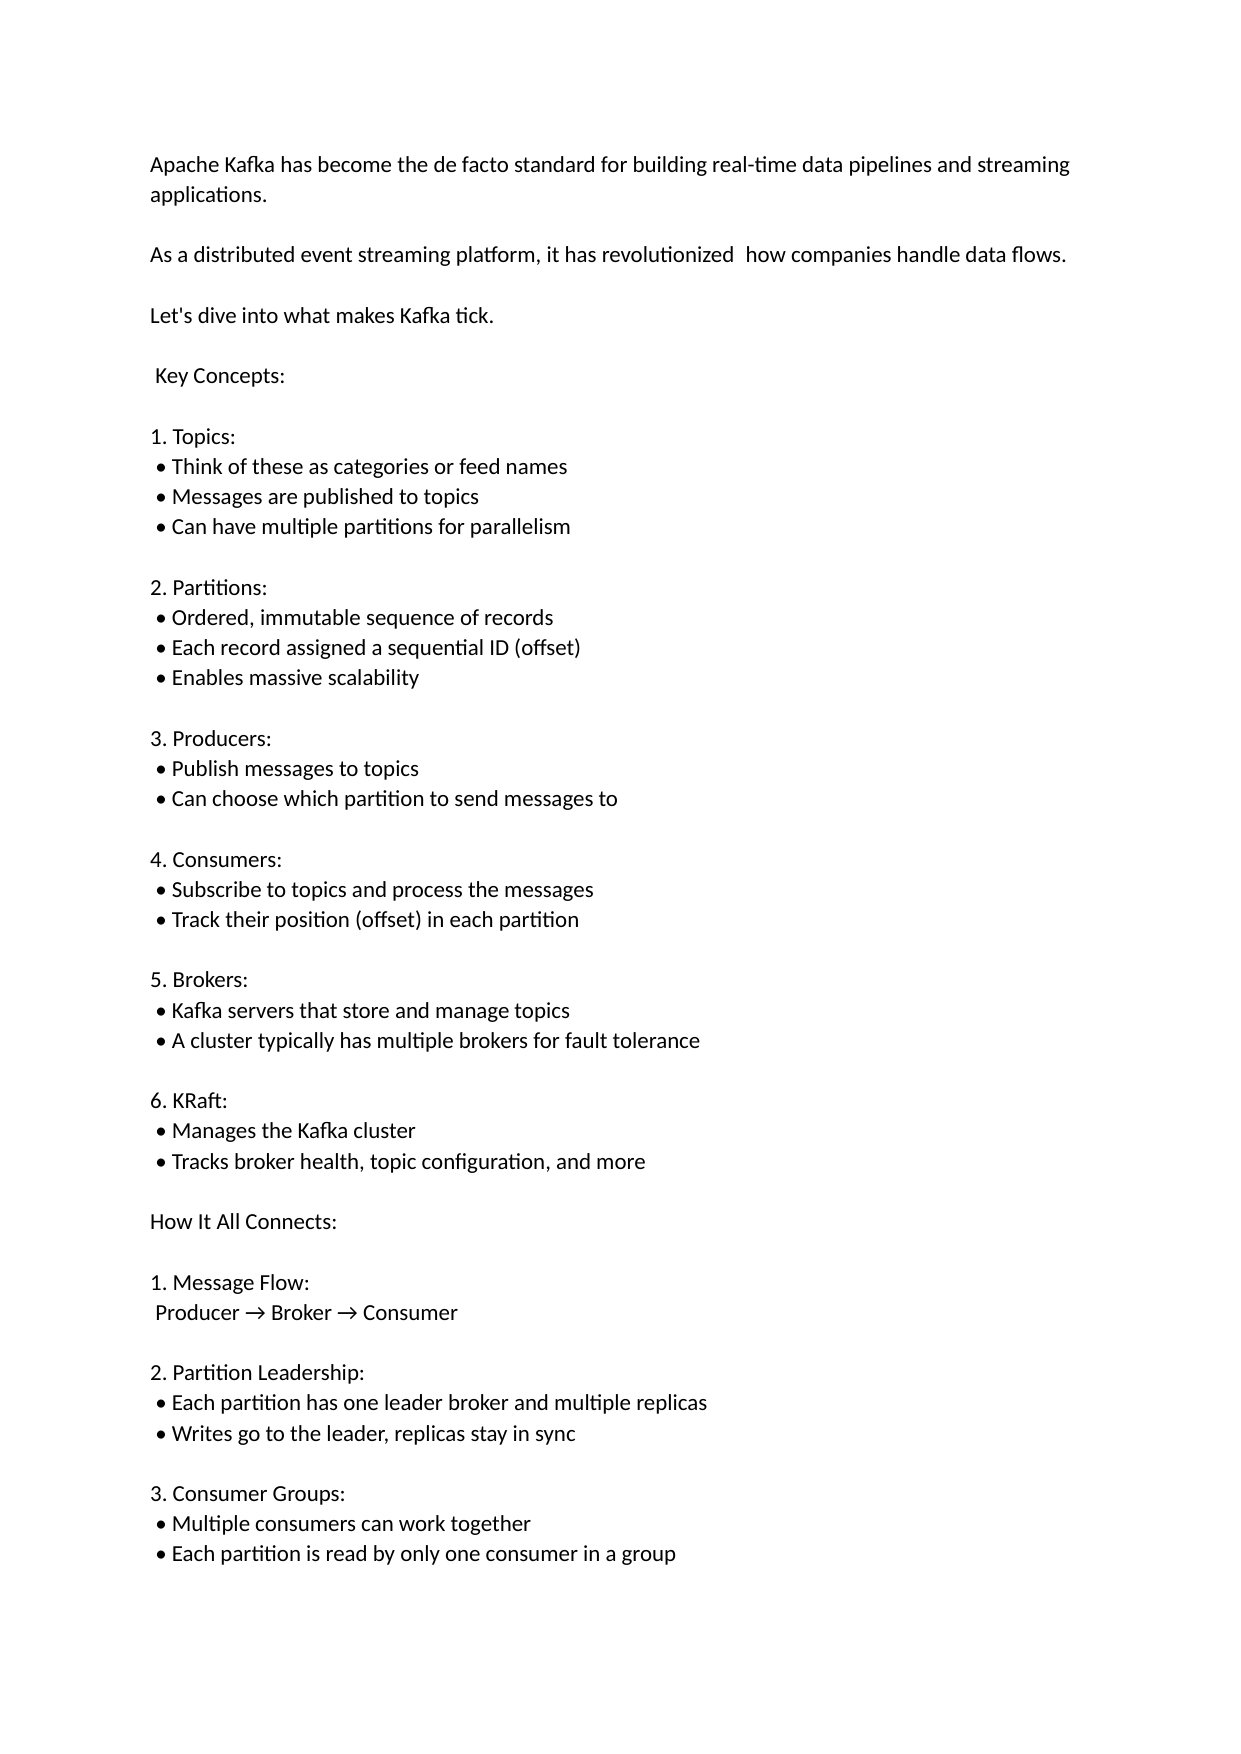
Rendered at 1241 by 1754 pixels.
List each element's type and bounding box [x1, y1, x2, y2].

text [150, 150, 1090, 1598]
